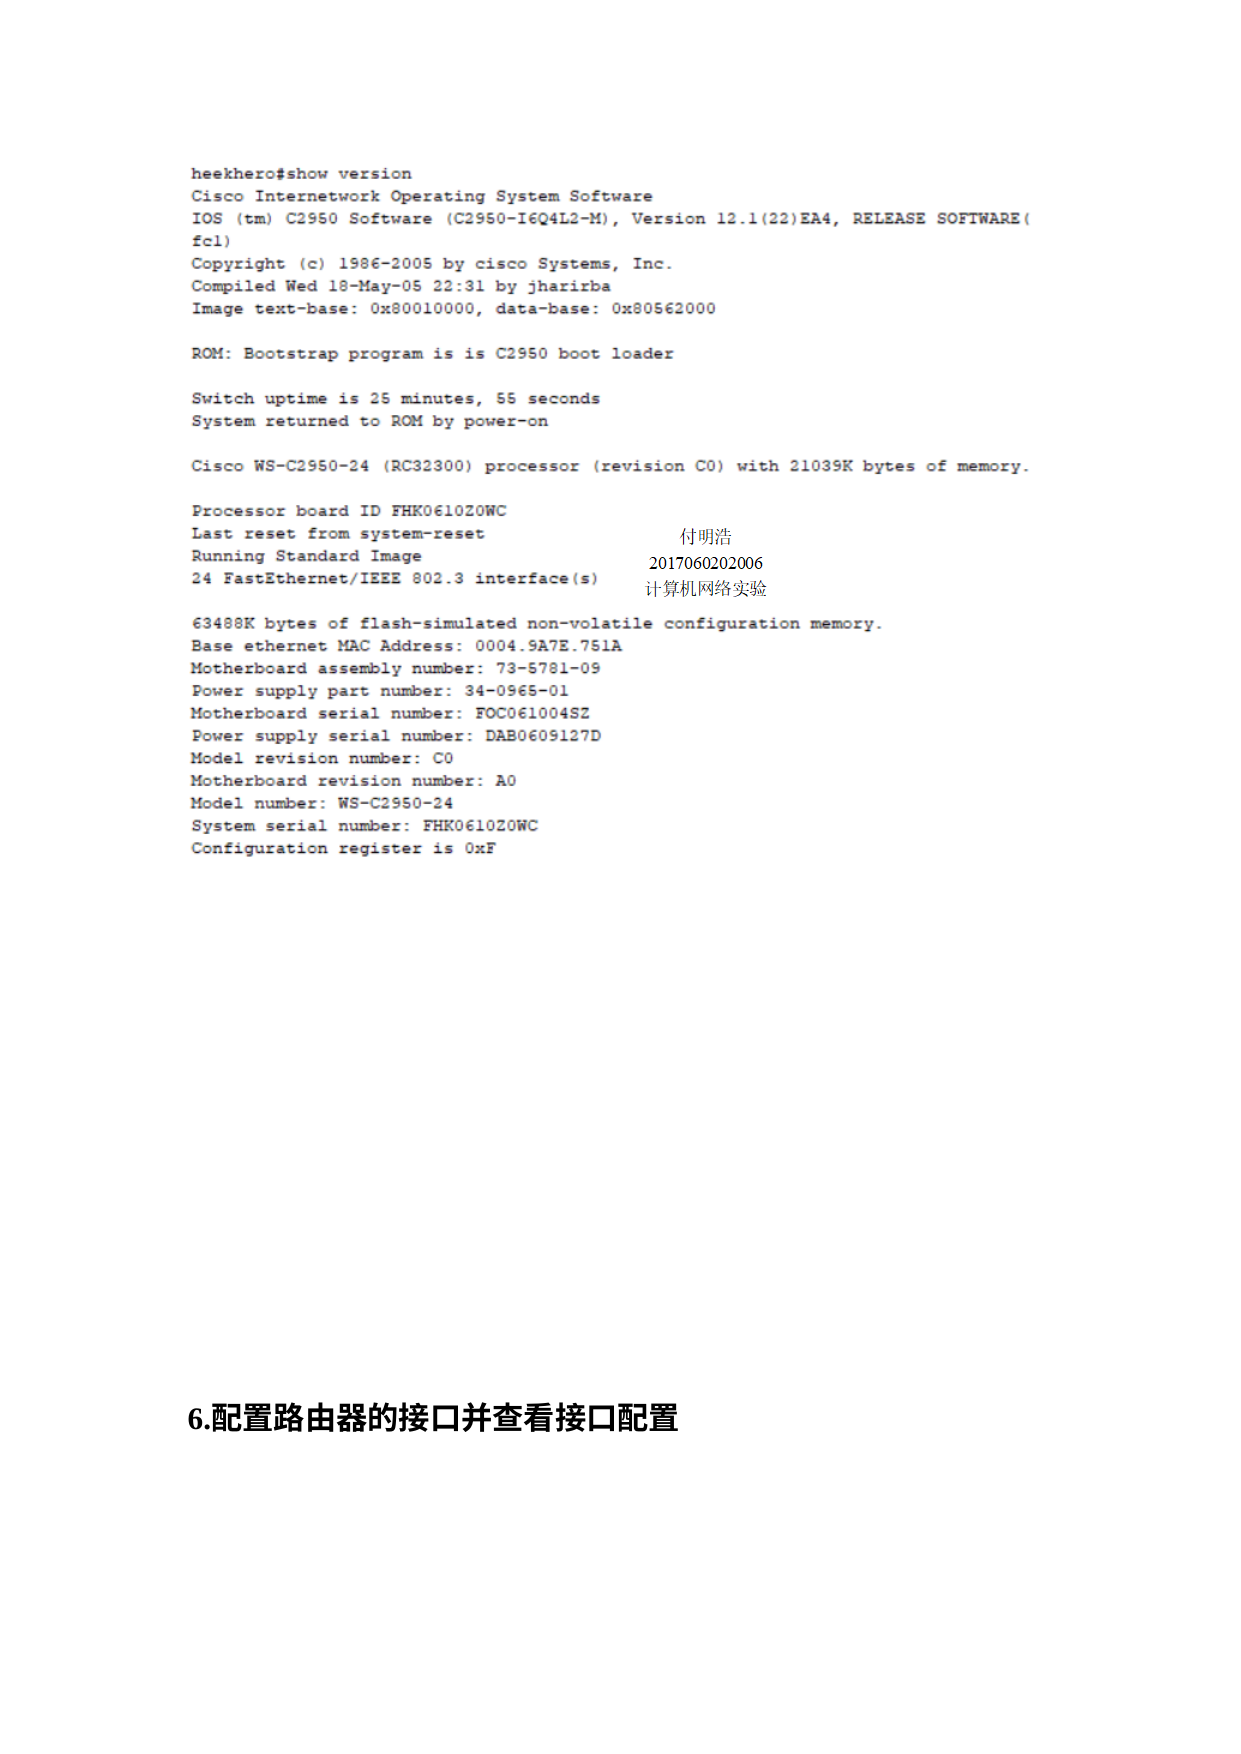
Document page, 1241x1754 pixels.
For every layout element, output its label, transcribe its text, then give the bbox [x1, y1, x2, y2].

text 6.配置路由器的接口并查看接口配置 [187, 1383, 1053, 1448]
picture [187, 162, 1053, 858]
